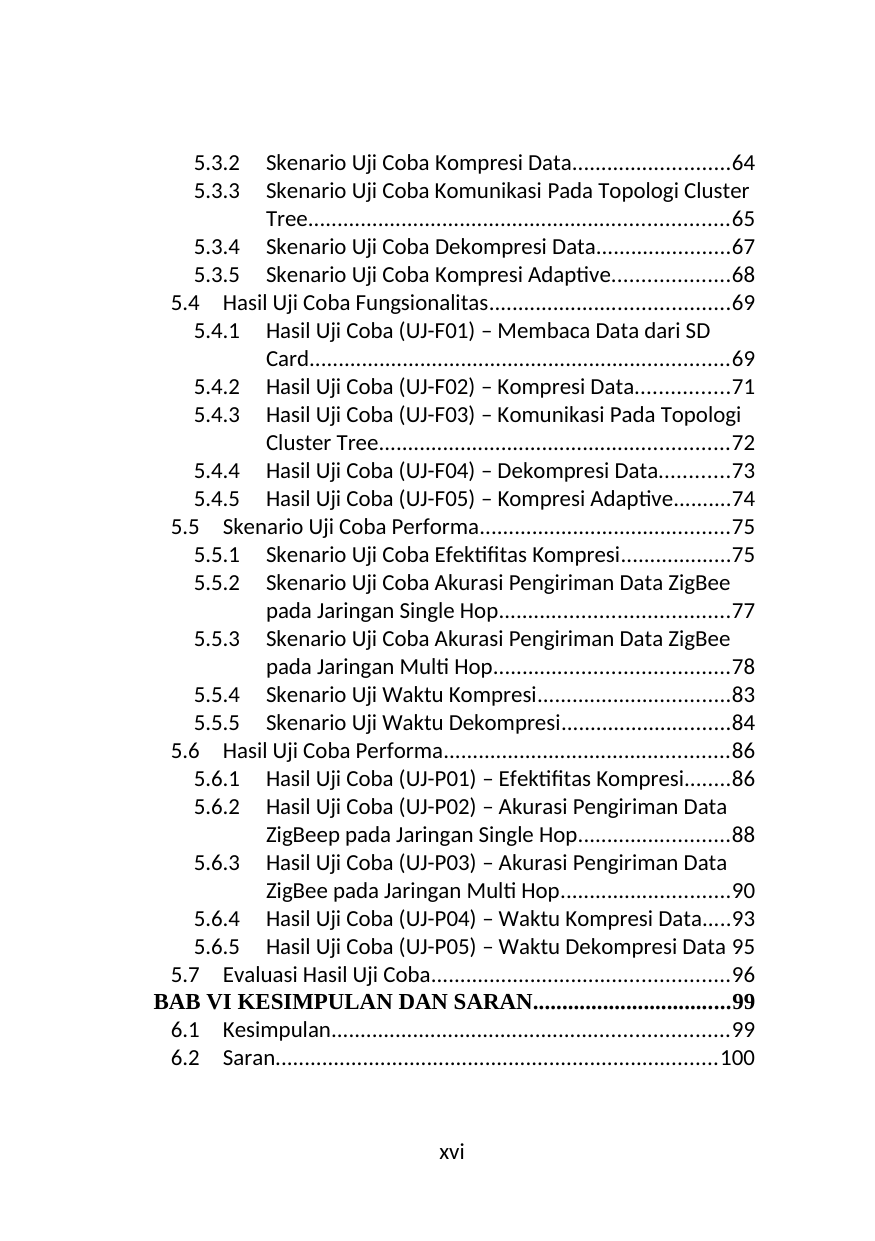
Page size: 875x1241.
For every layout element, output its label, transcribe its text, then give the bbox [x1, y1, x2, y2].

text 5.5.5 Skenario Uji Waktu Dekompresi 84 [193, 708, 756, 736]
text 6.2 Saran 100 [171, 1043, 756, 1071]
text 5.4 Hasil Uji Coba Fungsionalitas 69 [171, 288, 756, 316]
text 5.7 Evaluasi Hasil Uji Coba 96 [171, 960, 756, 988]
text 5.5.3 Skenario Uji Coba Akurasi Pengiriman Data ZigBee pada Jaringan Multi Hop 78 [193, 624, 756, 680]
text 5.3.3 Skenario Uji Coba Komunikasi Pada Topologi Cluster Tree 65 [193, 176, 756, 232]
text 5.4.3 Hasil Uji Coba (UJ-F03) – Komunikasi Pada Topologi Cluster Tree 72 [193, 400, 756, 456]
text 5.3.5 Skenario Uji Coba Kompresi Adaptive 68 [193, 260, 756, 288]
text 5.3.4 Skenario Uji Coba Dekompresi Data 67 [193, 232, 756, 260]
text 5.6.2 Hasil Uji Coba (UJ-P02) – Akurasi Pengiriman Data ZigBeep pada Jaringan Single Hop 88 [193, 792, 756, 848]
text 5.4.1 Hasil Uji Coba (UJ-F01) – Membaca Data dari SD Card 69 [193, 316, 756, 372]
text 5.6 Hasil Uji Coba Performa 86 [171, 736, 756, 764]
text 5.6.5 Hasil Uji Coba (UJ-P05) – Waktu Dekompresi Data 95 [193, 932, 756, 960]
text 5.4.4 Hasil Uji Coba (UJ-F04) – Dekompresi Data 73 [193, 456, 756, 484]
text 5.5.4 Skenario Uji Waktu Kompresi 83 [193, 680, 756, 708]
text 6.1 Kesimpulan 99 [171, 1015, 756, 1043]
text 5.6.3 Hasil Uji Coba (UJ-P03) – Akurasi Pengiriman Data ZigBee pada Jaringan Multi Hop 90 [193, 848, 756, 904]
text 5.5.1 Skenario Uji Coba Efektifitas Kompresi 75 [193, 540, 756, 568]
text BAB VI KESIMPULAN DAN SARAN 99 [148, 988, 756, 1015]
text 5.6.4 Hasil Uji Coba (UJ-P04) – Waktu Kompresi Data 93 [193, 904, 756, 932]
text 5.4.2 Hasil Uji Coba (UJ-F02) – Kompresi Data 71 [193, 372, 756, 400]
text 5.6.1 Hasil Uji Coba (UJ-P01) – Efektifitas Kompresi 86 [193, 764, 756, 792]
text 5.5.2 Skenario Uji Coba Akurasi Pengiriman Data ZigBee pada Jaringan Single Hop 77 [193, 568, 756, 624]
text 5.4.5 Hasil Uji Coba (UJ-F05) – Kompresi Adaptive 74 [193, 484, 756, 512]
text 5.5 Skenario Uji Coba Performa 75 [171, 512, 756, 540]
text 5.3.2 Skenario Uji Coba Kompresi Data 64 [193, 148, 756, 176]
